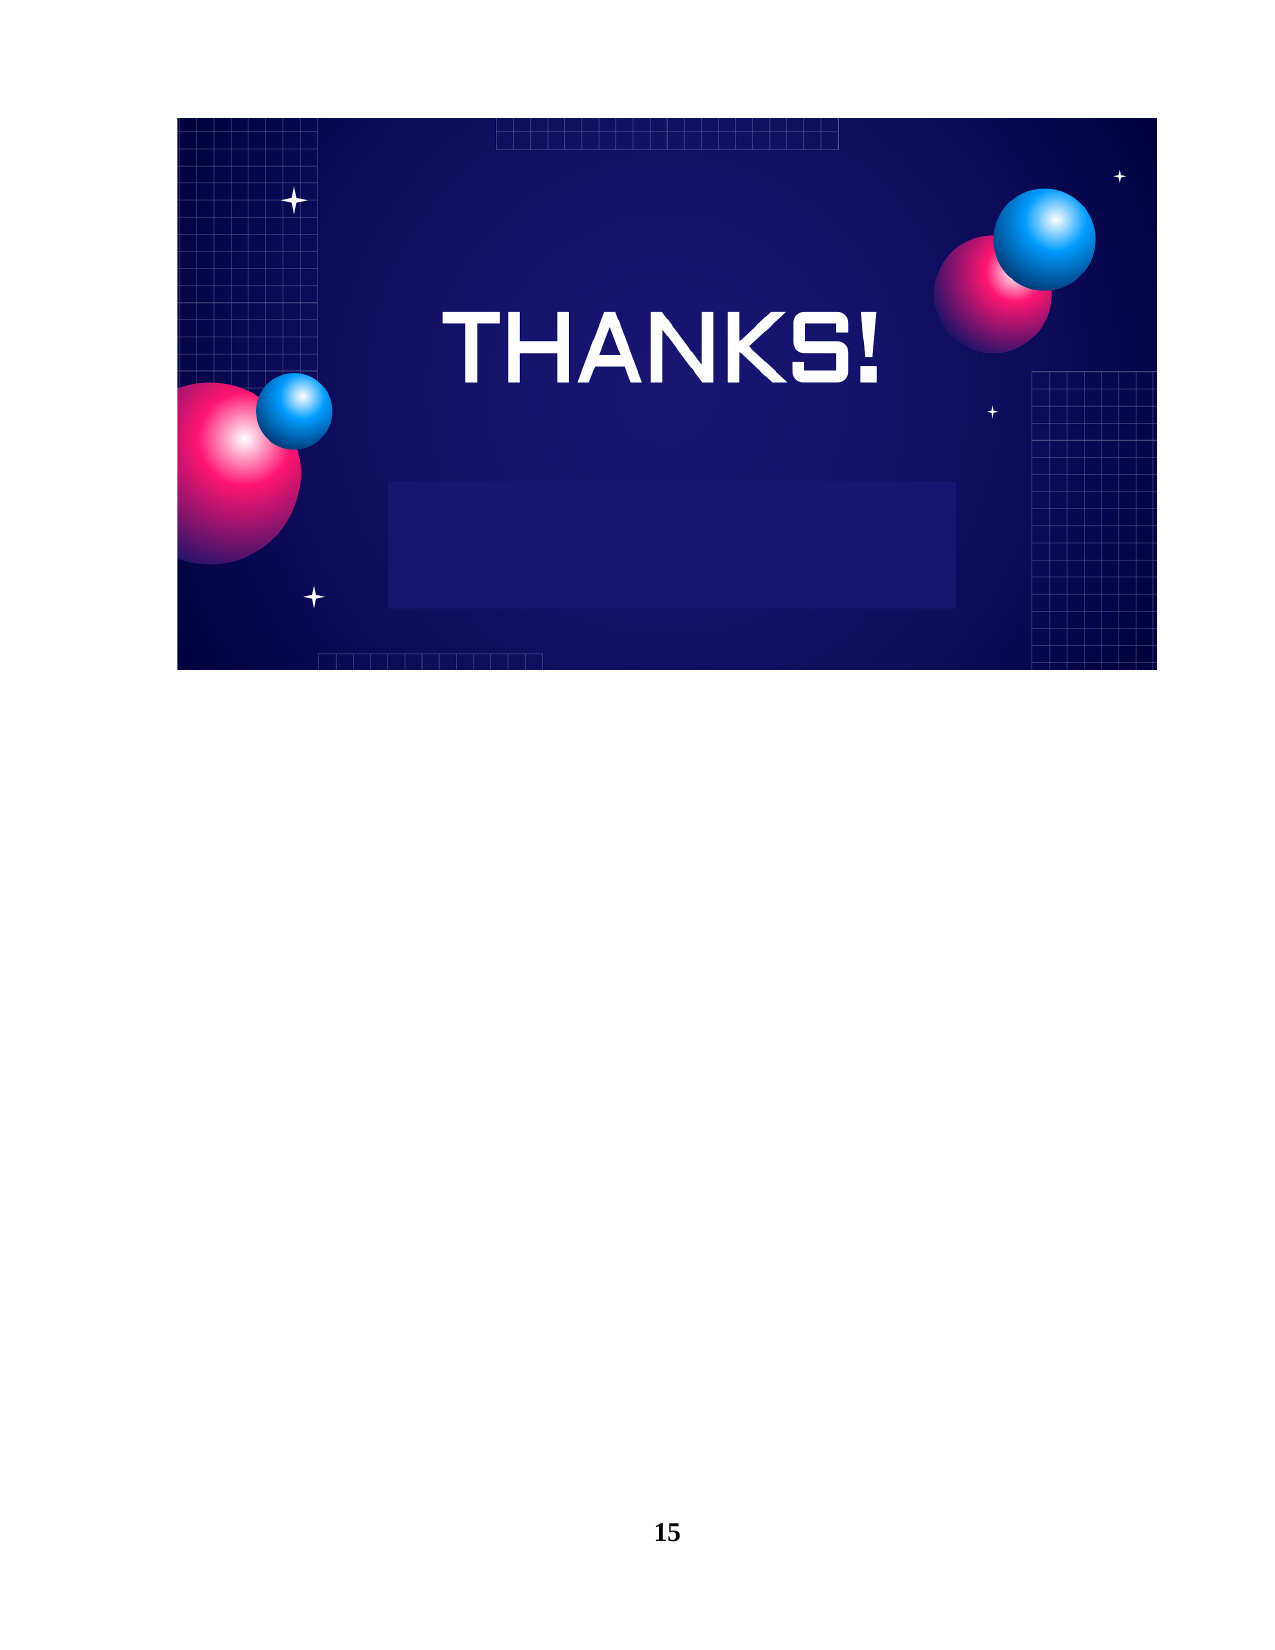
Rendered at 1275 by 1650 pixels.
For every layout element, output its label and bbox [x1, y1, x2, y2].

picture [177, 118, 1157, 670]
